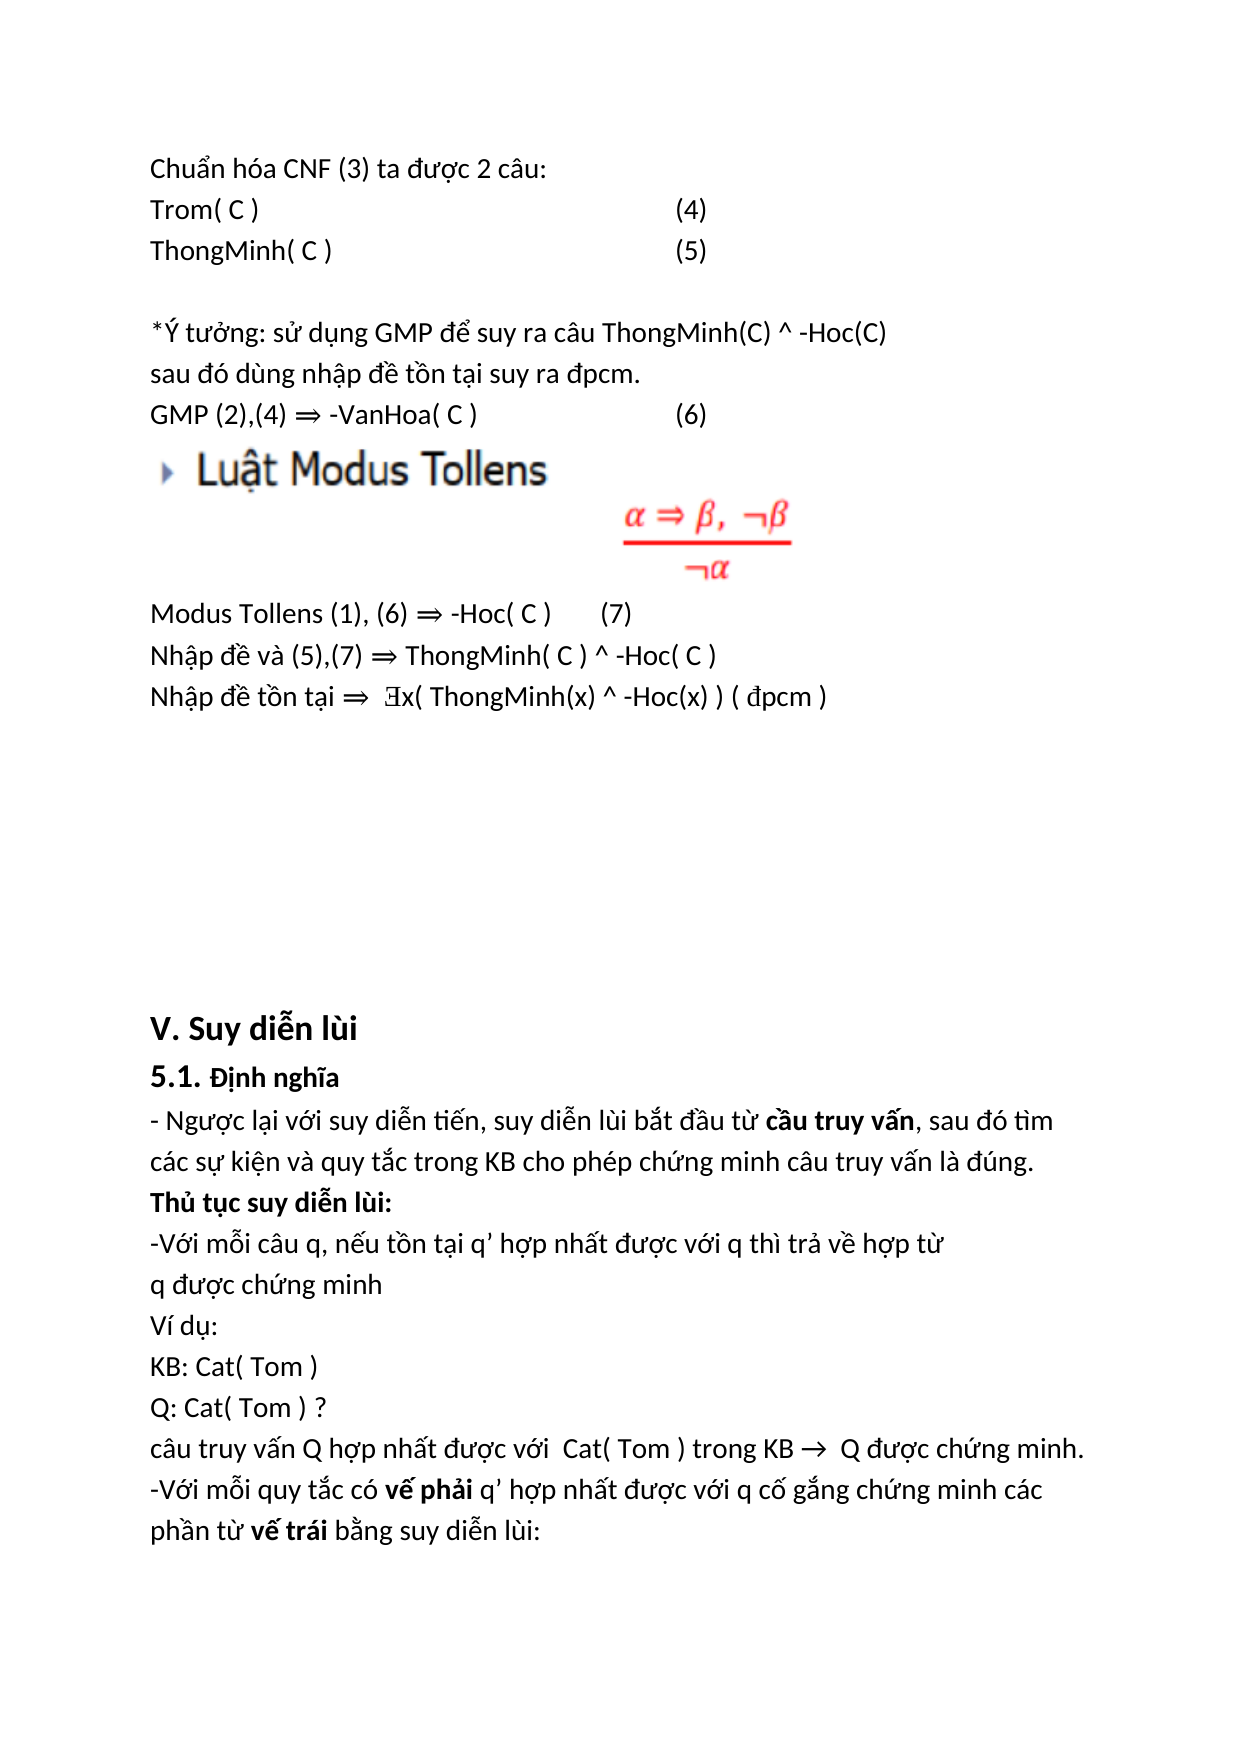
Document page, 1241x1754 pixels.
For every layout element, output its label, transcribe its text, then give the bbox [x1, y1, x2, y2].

text Q: Cat( Tom ) ? [150, 1389, 1090, 1424]
text Chuẩn hóa CNF (3) ta được 2 câu: [150, 150, 1090, 186]
text Nhập đề và (5),(7) ⇒ ThongMinh( C ) ^ -Hoc( C ) [150, 636, 1090, 672]
text Ví dụ: [150, 1307, 1090, 1343]
text -Với mỗi quy tắc có vế phải q’ hợp nhất được với q cố gắng chứng minh các phần từ vế trái bằng suy diễn lùi: [150, 1471, 1090, 1547]
text V. Suy diễn lùi [150, 1006, 1090, 1049]
text Trom( C ) (4) [150, 191, 1090, 227]
text câu truy vấn Q hợp nhất được với Cat( Tom ) trong KB → Q được chứng minh. [150, 1430, 1090, 1465]
text 5.1. Định nghĩa [150, 1056, 1090, 1096]
text GMP (2),(4) ⇒ -VanHoa( C ) (6) [150, 396, 1090, 432]
text Thủ tục suy diễn lùi: [150, 1184, 1090, 1220]
text -Với mỗi câu q, nếu tồn tại q’ hợp nhất được với q thì trả về hợp từ [150, 1225, 1090, 1261]
text *Ý tưởng: sử dụng GMP để suy ra câu ThongMinh(C) ^ -Hoc(C) [150, 314, 1090, 349]
picture [150, 437, 918, 591]
text sau đó dùng nhập đề tồn tại suy ra đpcm. [150, 355, 1090, 390]
text Nhập đề tồn tại ⇒ Ǝx( ThongMinh(x) ^ -Hoc(x) ) ( đpcm ) [150, 678, 1090, 714]
text ThongMinh( C ) (5) [150, 232, 1090, 267]
text KB: Cat( Tom ) [150, 1348, 1090, 1383]
text q được chứng minh [150, 1266, 1090, 1302]
text Modus Tollens (1), (6) ⇒ -Hoc( C ) (7) [150, 594, 1090, 631]
text - Ngược lại với suy diễn tiến, suy diễn lùi bắt đầu từ cầu truy vấn, sau đó tìm các sự kiện và quy tắc trong KB cho phép chứng minh câu truy vấn là đúng. [150, 1102, 1090, 1179]
